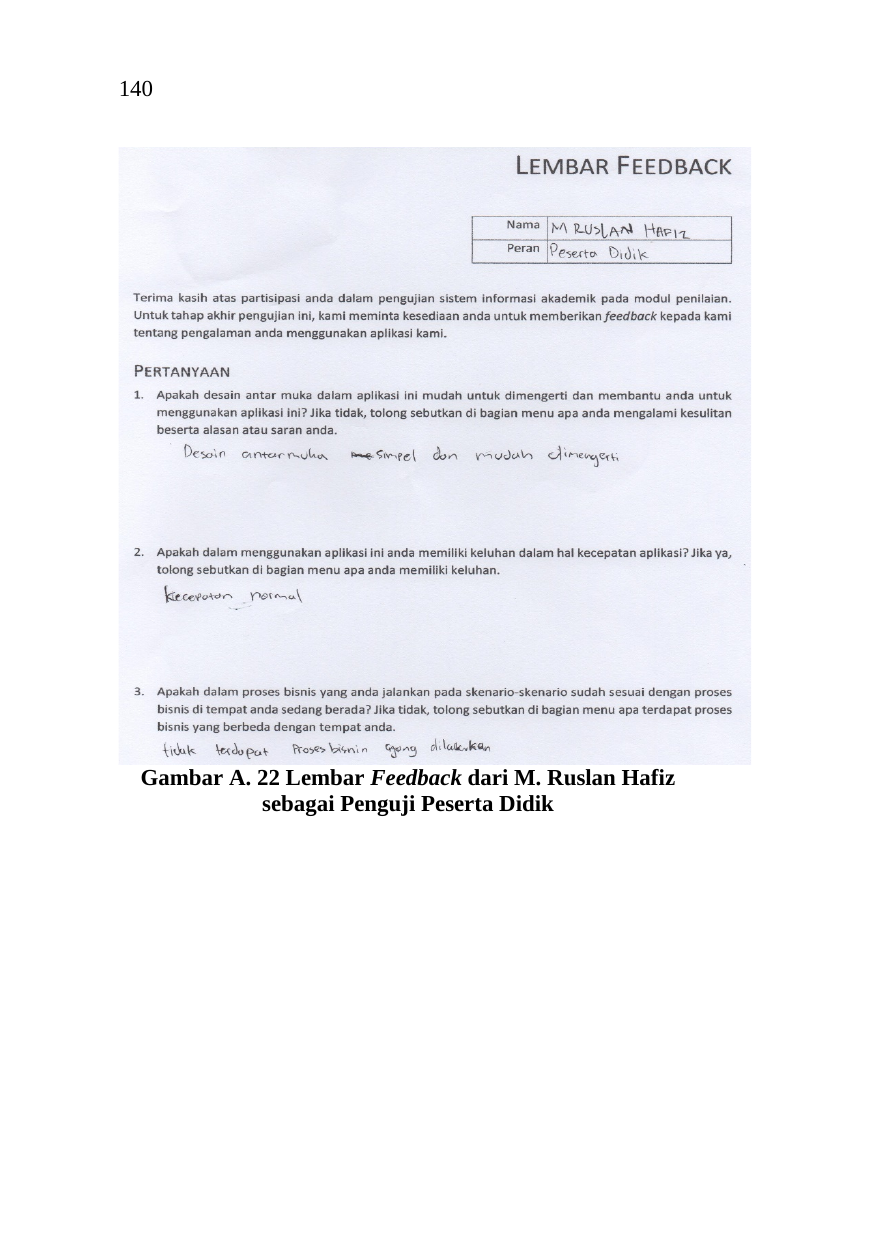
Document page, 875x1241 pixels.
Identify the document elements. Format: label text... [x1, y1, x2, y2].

picture [118, 147, 752, 765]
text Gambar A. 22 Lembar Feedback dari M. Ruslan Hafiz sebagai Penguji Peserta Didik [118, 765, 697, 817]
